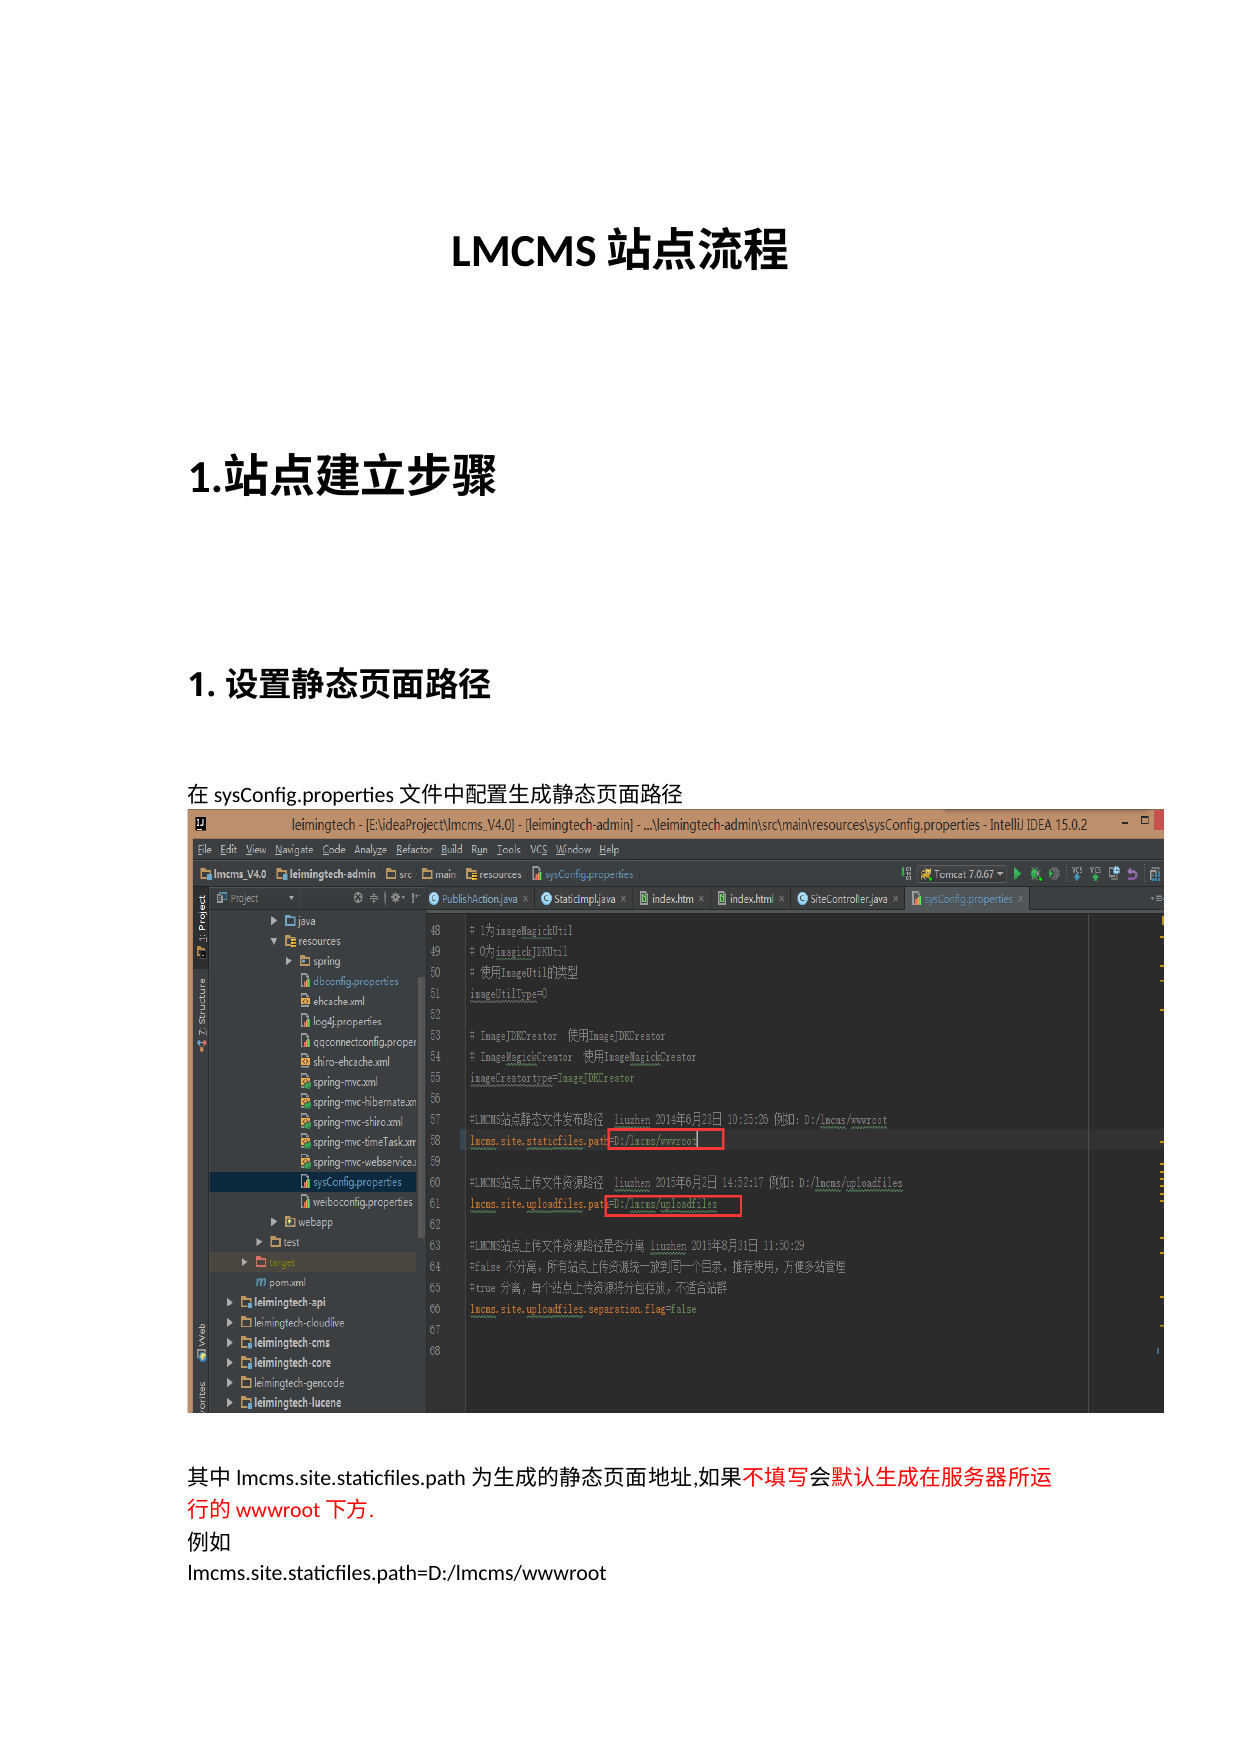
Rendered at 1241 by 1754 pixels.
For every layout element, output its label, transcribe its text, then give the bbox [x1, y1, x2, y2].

text 例如 [187, 1524, 1053, 1557]
text 其中lmcms.site.staticfiles.path 为生成的静态页面地址,如果不填写会默认生成在服务器所运行的wwwroot下方. [187, 1459, 1053, 1524]
text 在sysConfig.properties 文件中配置生成静态页面路径 [187, 777, 1053, 809]
subtitle 设置静态页面路径 [187, 649, 1053, 714]
subtitle 1.站点建立步骤 [187, 424, 1053, 521]
text lmcms.site.staticfiles.path=D:/lmcms/wwwroot [187, 1557, 1053, 1589]
picture [187, 809, 1164, 1413]
subtitle LMCMS站点流程 [187, 197, 1053, 295]
